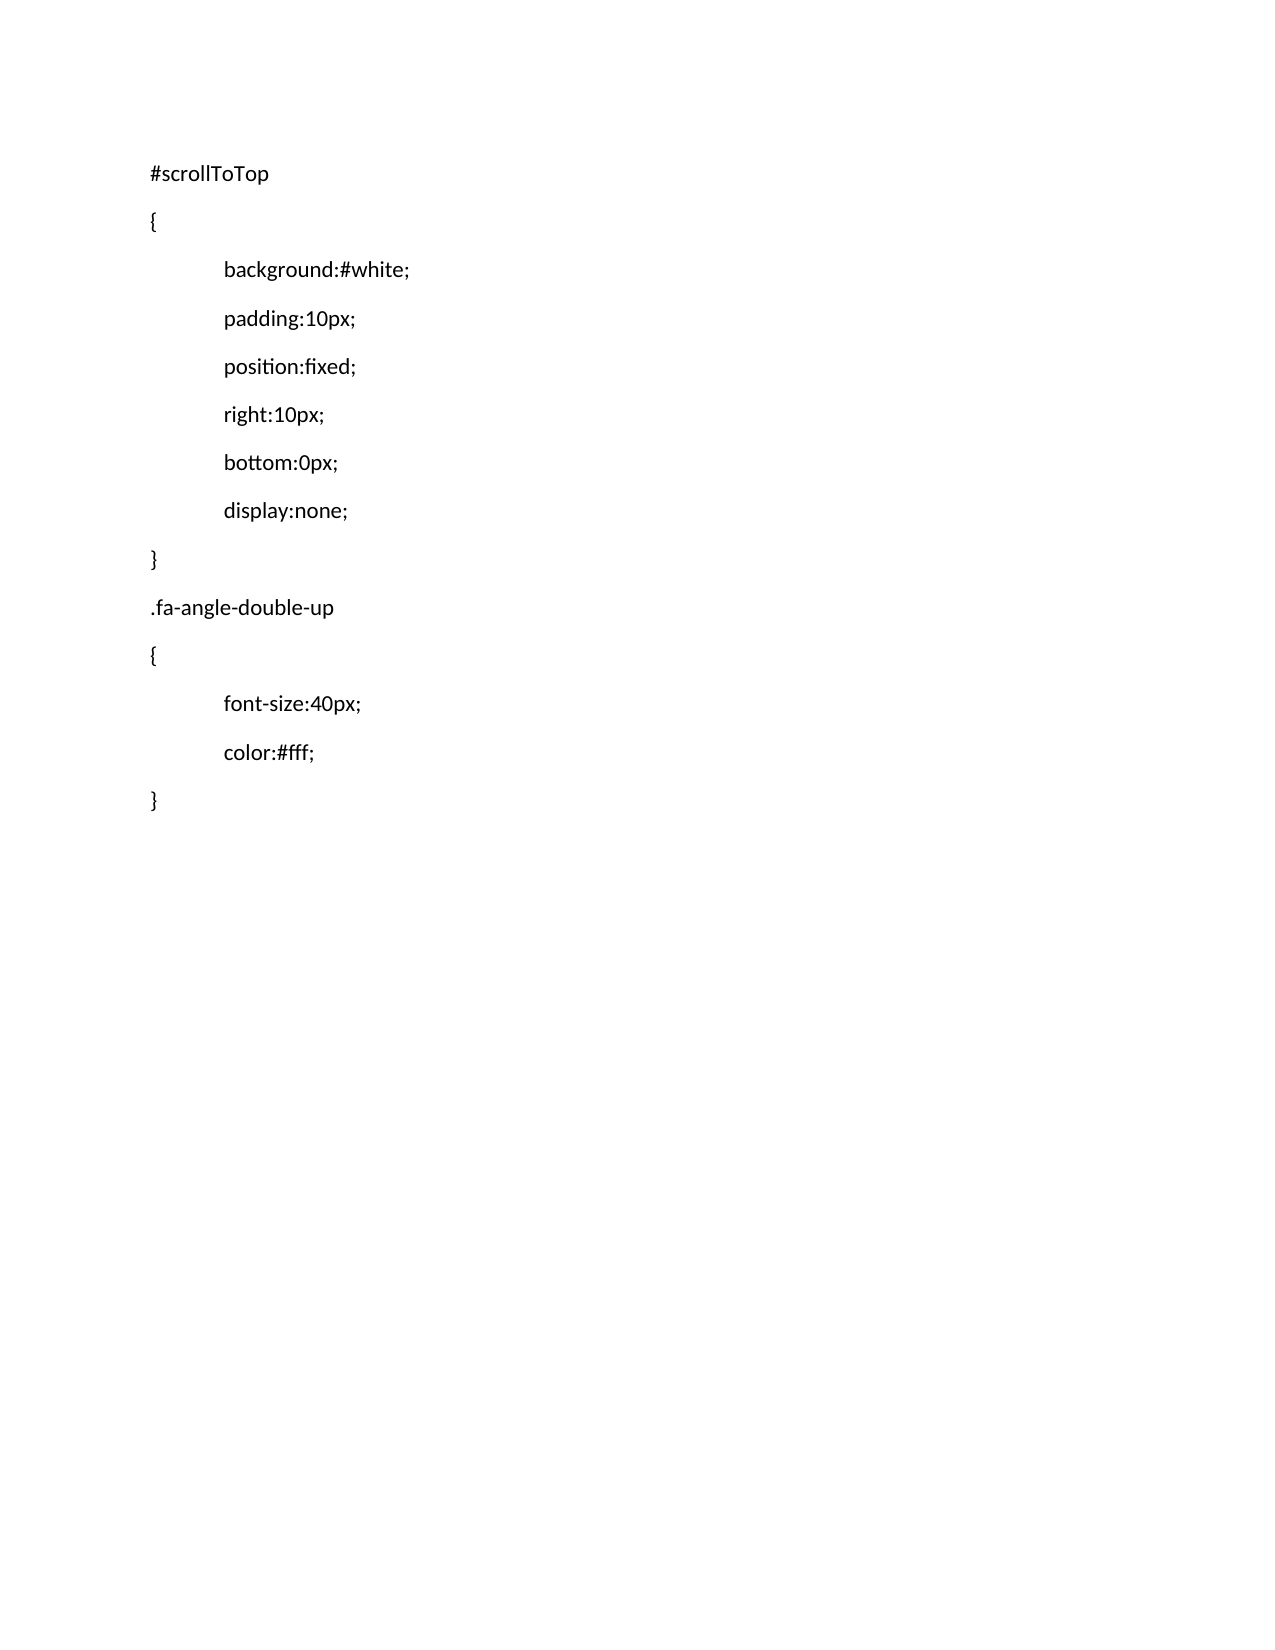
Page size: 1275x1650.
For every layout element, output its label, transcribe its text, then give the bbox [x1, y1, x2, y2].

text #scrollToTop [150, 159, 1081, 187]
text display:none; [150, 497, 1081, 525]
text right:10px; [150, 400, 1081, 428]
text .fa-angle-double-up [150, 593, 1081, 621]
text { [150, 641, 1081, 669]
text bottom:0px; [150, 448, 1081, 476]
text padding:10px; [150, 304, 1081, 332]
text color:#fff; [150, 738, 1081, 766]
text background:#white; [150, 256, 1081, 283]
text } [150, 545, 1081, 573]
text font-size:40px; [150, 689, 1081, 718]
text position:fixed; [150, 352, 1081, 380]
text } [150, 786, 1081, 814]
text { [150, 207, 1081, 235]
